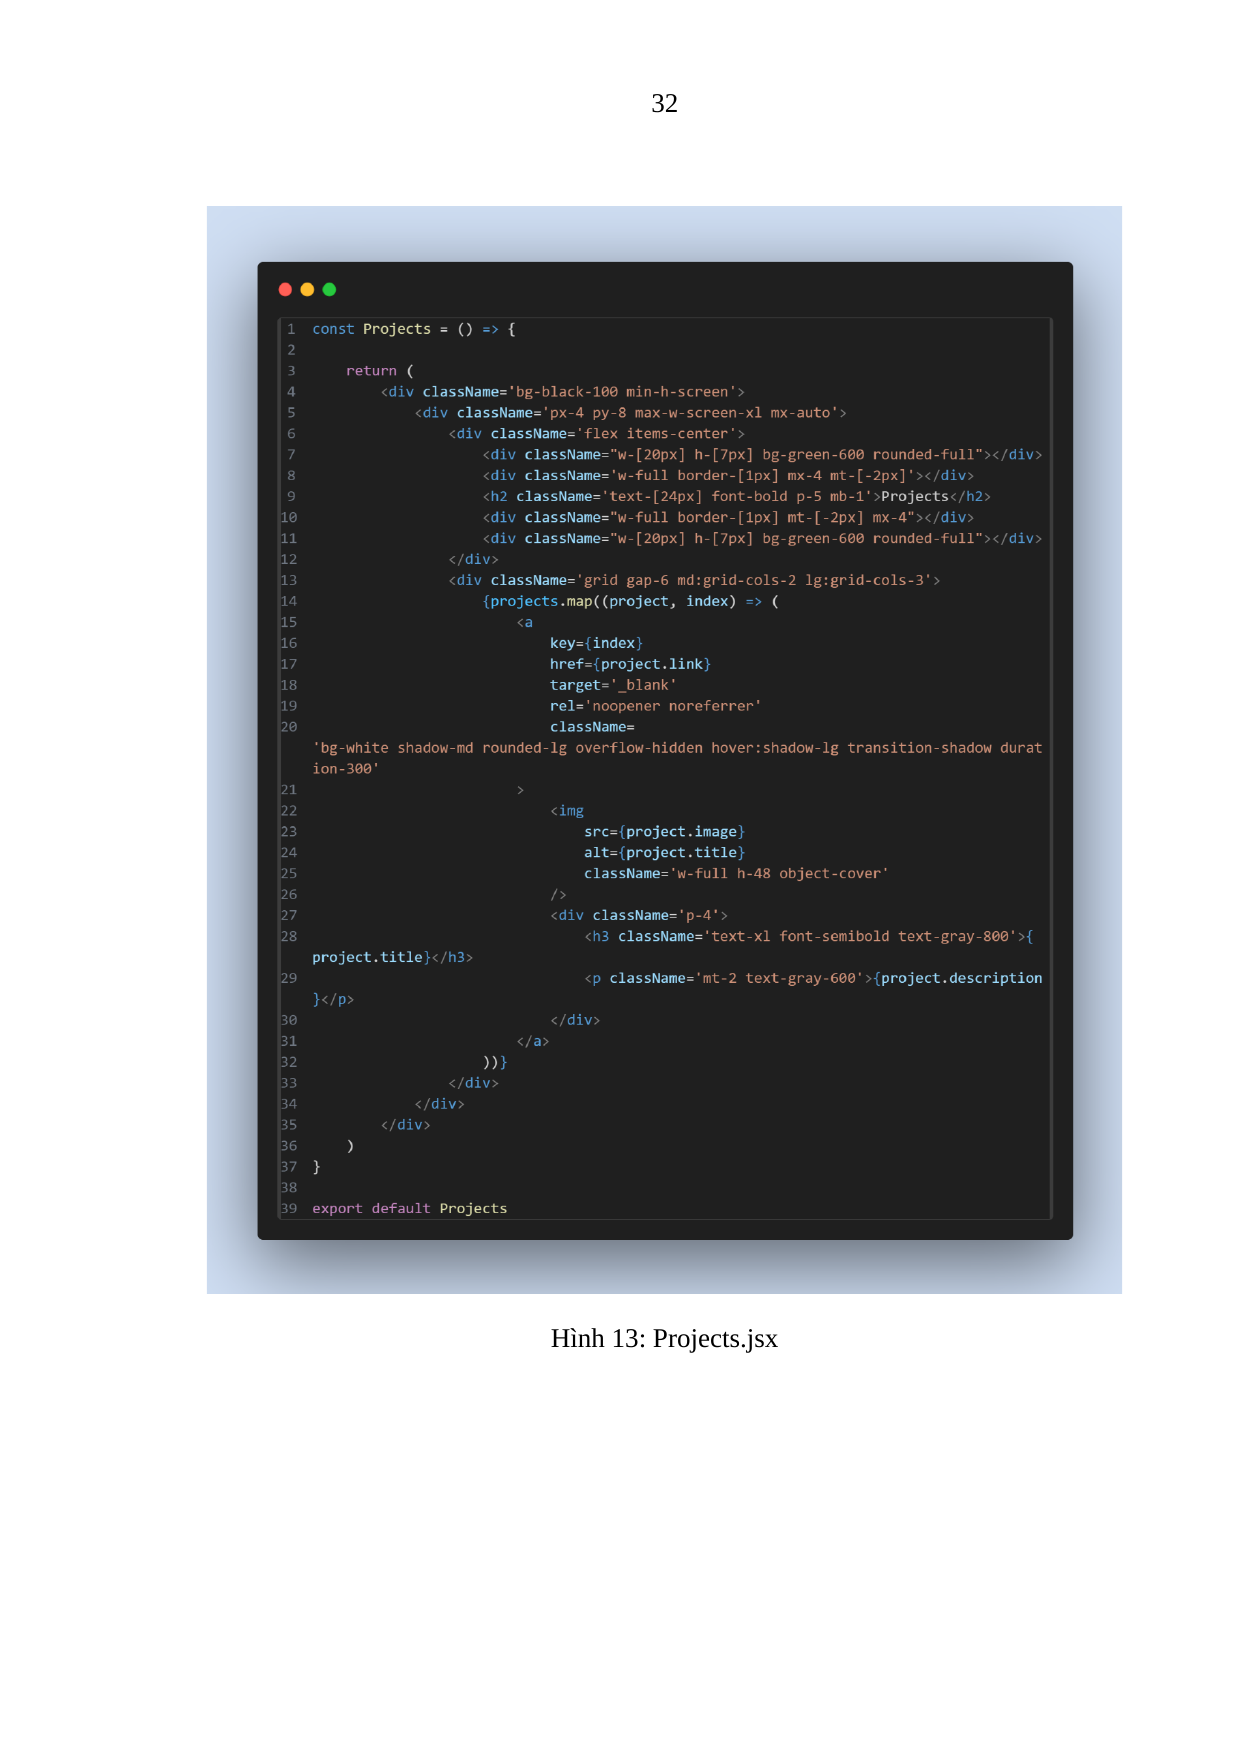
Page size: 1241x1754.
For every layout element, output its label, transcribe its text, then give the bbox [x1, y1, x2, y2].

picture [206, 206, 1123, 1294]
